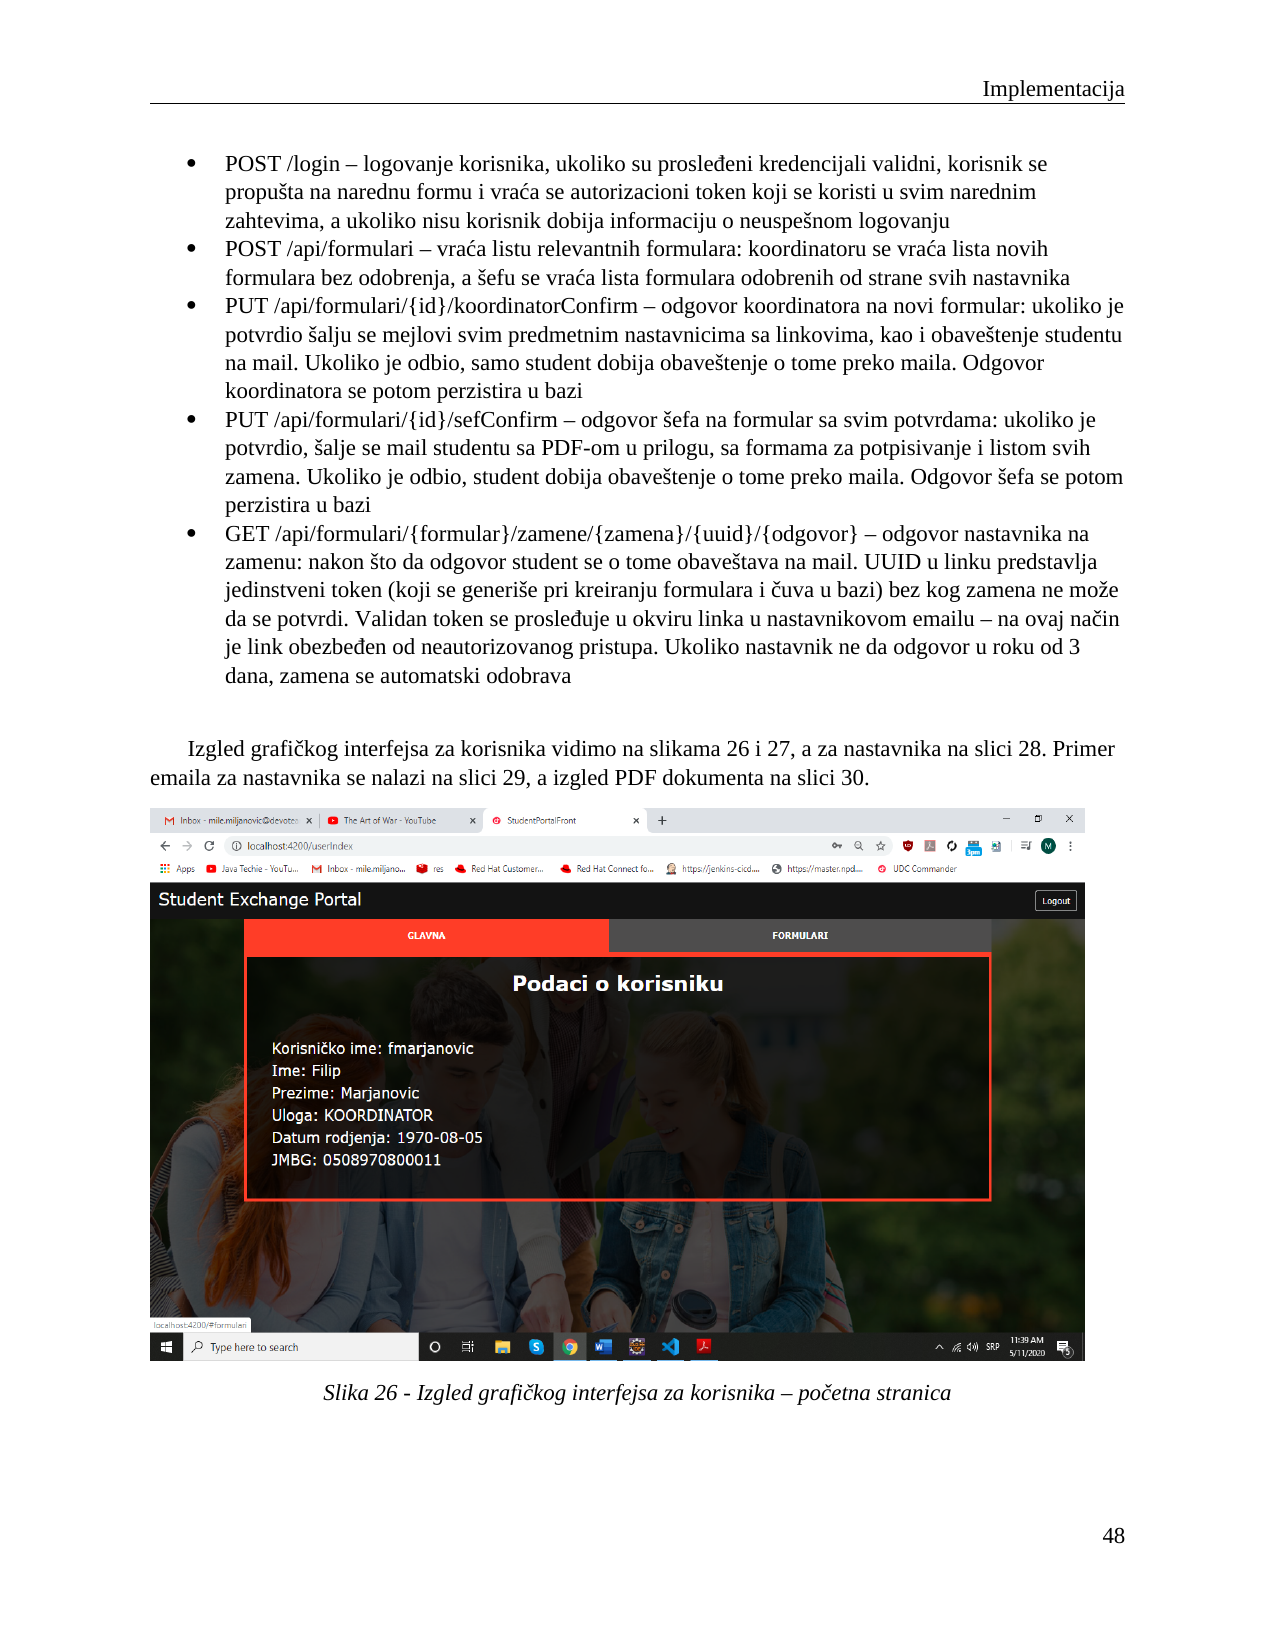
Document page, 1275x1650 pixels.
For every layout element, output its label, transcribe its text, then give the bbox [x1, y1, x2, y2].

list POST /login – logovanje korisnika, ukoliko su prosleđeni kredencijali validni, korisnik se propušta na narednu formu i vraća se autorizacioni token koji se koristi u svim narednim zahtevima, a ukoliko nisu korisnik dobija informaciju o neuspešnom logovanju [187, 150, 1125, 233]
list PUT /api/formulari/{id}/sefConfirm – odgovor šefa na formular sa svim potvrdama: ukoliko je potvrdio, šalje se mail studentu sa PDF-om u prilogu, sa formama za potpisivanje i listom svih zamena. Ukoliko je odbio, student dobija obaveštenje o tome preko maila. Odgovor šefa se potom perzistira u bazi [187, 406, 1125, 518]
picture [150, 808, 1085, 1361]
text Izgled grafičkog interfejsa za korisnika vidimo na slikama 26 i 27, a za nastavnika na slici 28. Primer emaila za nastavnika se nalazi na slici 29, a izgled PDF dokumenta na slici 30. [150, 735, 1125, 790]
text Slika 26 - Izgled grafičkog interfejsa za korisnika – početna stranica [150, 1379, 1125, 1405]
list PUT /api/formulari/{id}/koordinatorConfirm – odgovor koordinatora na novi formular: ukoliko je potvrdio šalju se mejlovi svim predmetnim nastavnicima sa linkovima, kao i obaveštenje studentu na mail. Ukoliko je odbio, samo student dobija obaveštenje o tome preko maila. Odgovor koordinatora se potom perzistira u bazi [187, 292, 1125, 404]
list POST /api/formulari – vraća listu relevantnih formulara: koordinatoru se vraća lista novih formulara bez odobrenja, a šefu se vraća lista formulara odobrenih od strane svih nastavnika [187, 235, 1125, 290]
list GET /api/formulari/{formular}/zamene/{zamena}/{uuid}/{odgovor} – odgovor nastavnika na zamenu: nakon što da odgovor student se o tome obaveštava na mail. UUID u linku predstavlja jedinstveni token (koji se generiše pri kreiranju formulara i čuva u bazi) bez kog zamena ne može da se potvrdi. Validan token se prosleđuje u okviru linka u nastavnikovom emailu – na ovaj način je link obezbeđen od neautorizovanog pristupa. Ukoliko nastavnik ne da odgovor u roku od 3 dana, zamena se automatski odobrava [187, 520, 1125, 688]
